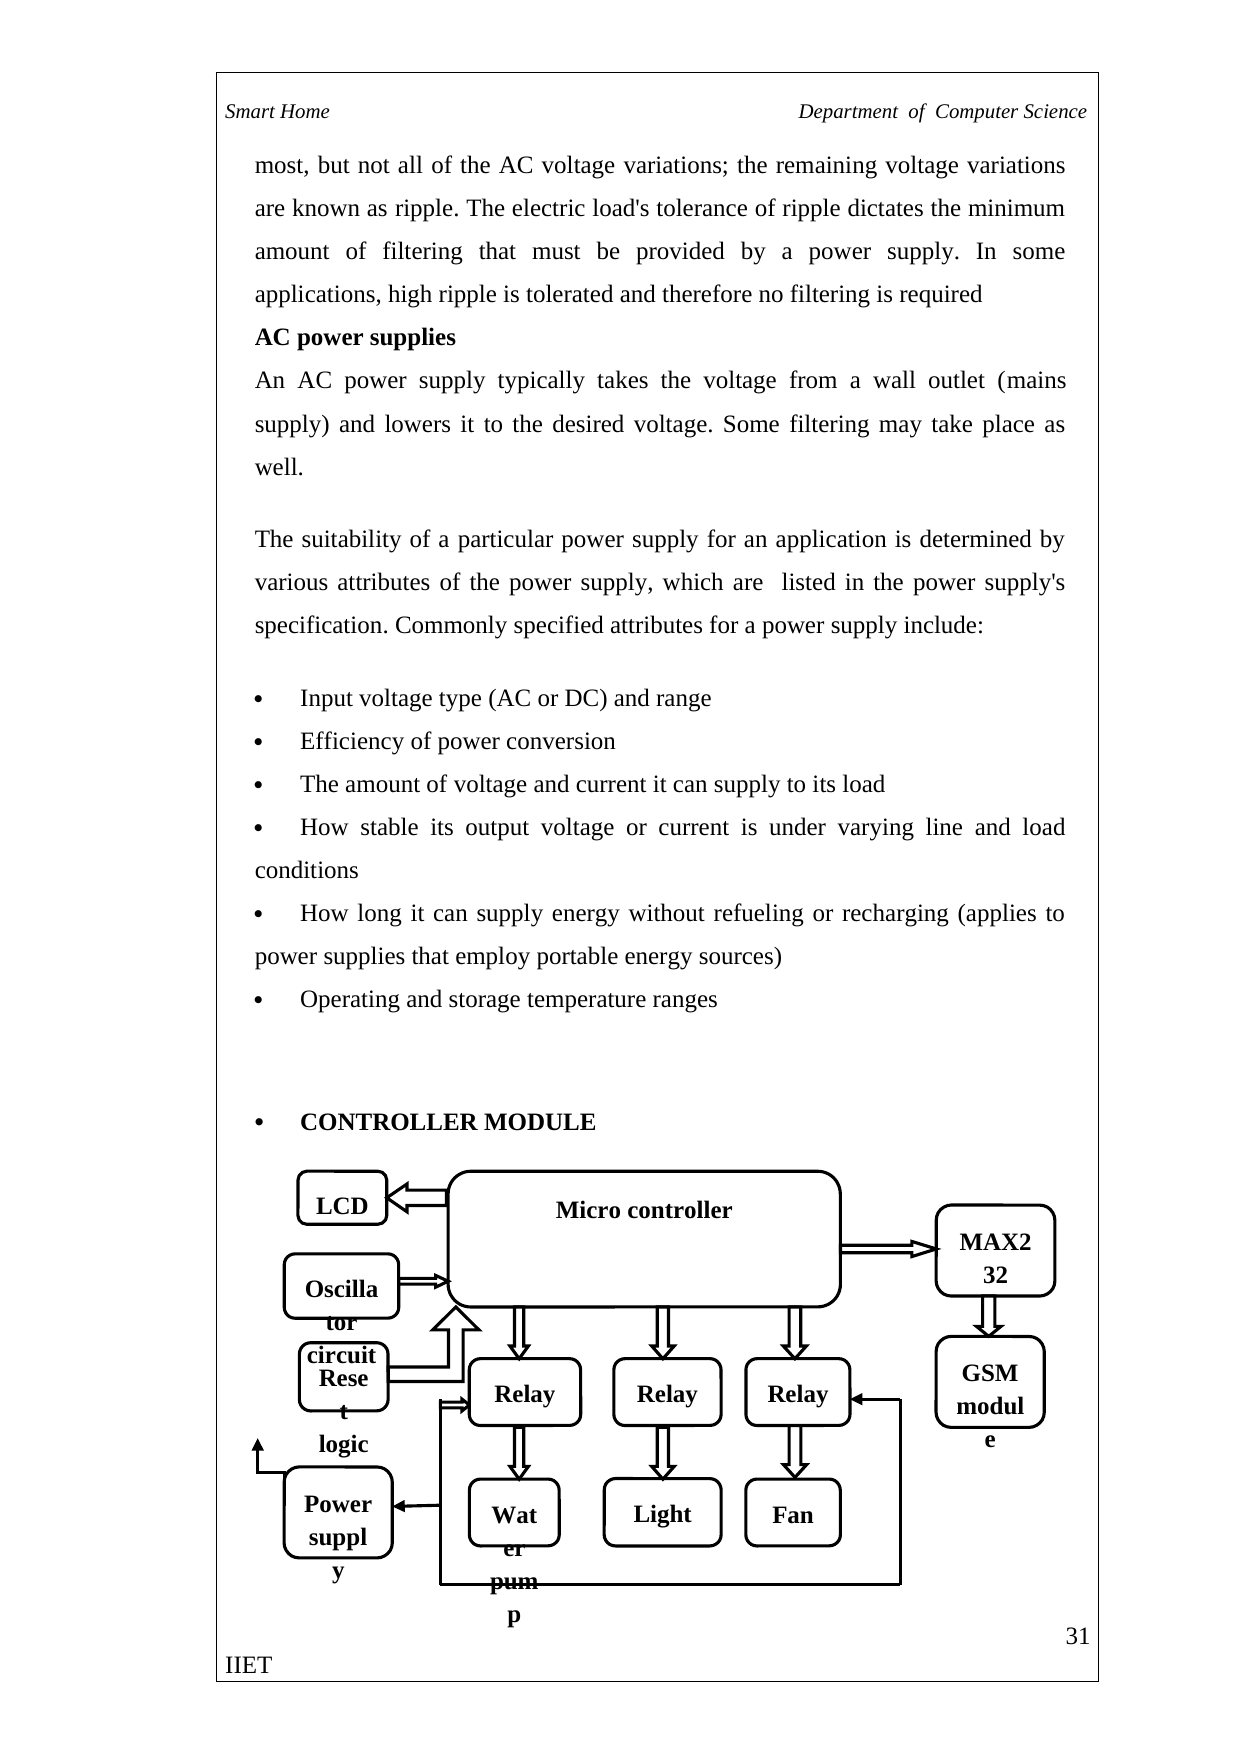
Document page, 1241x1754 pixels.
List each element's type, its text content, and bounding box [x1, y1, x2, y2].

list Input voltage type (AC or DC) and range [254, 683, 1066, 711]
list The amount of voltage and current it can supply to its load [254, 769, 1066, 798]
list How long it can supply energy without refueling or recharging (applies to power supplies that employ portable energy sources) [254, 898, 1066, 970]
text An AC power supply typically takes the voltage from a wall outlet (mains supply) and lowers it to the desired voltage. Some filtering may take place as well. [254, 366, 1066, 481]
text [254, 150, 1066, 308]
list Efficiency of power conversion [254, 726, 1066, 754]
list CONTROLLER MODULE [254, 1107, 1066, 1136]
list How stable its output voltage or current is under varying line and load conditions [254, 812, 1066, 884]
list Operating and storage temperature ranges [254, 984, 1066, 1013]
text The suitability of a particular power supply for an application is determined by various attributes of the power supply, which are listed in the power supply's specification. Commonly specified attributes for a power supply include: [254, 524, 1066, 639]
text AC power supplies [254, 322, 1066, 351]
